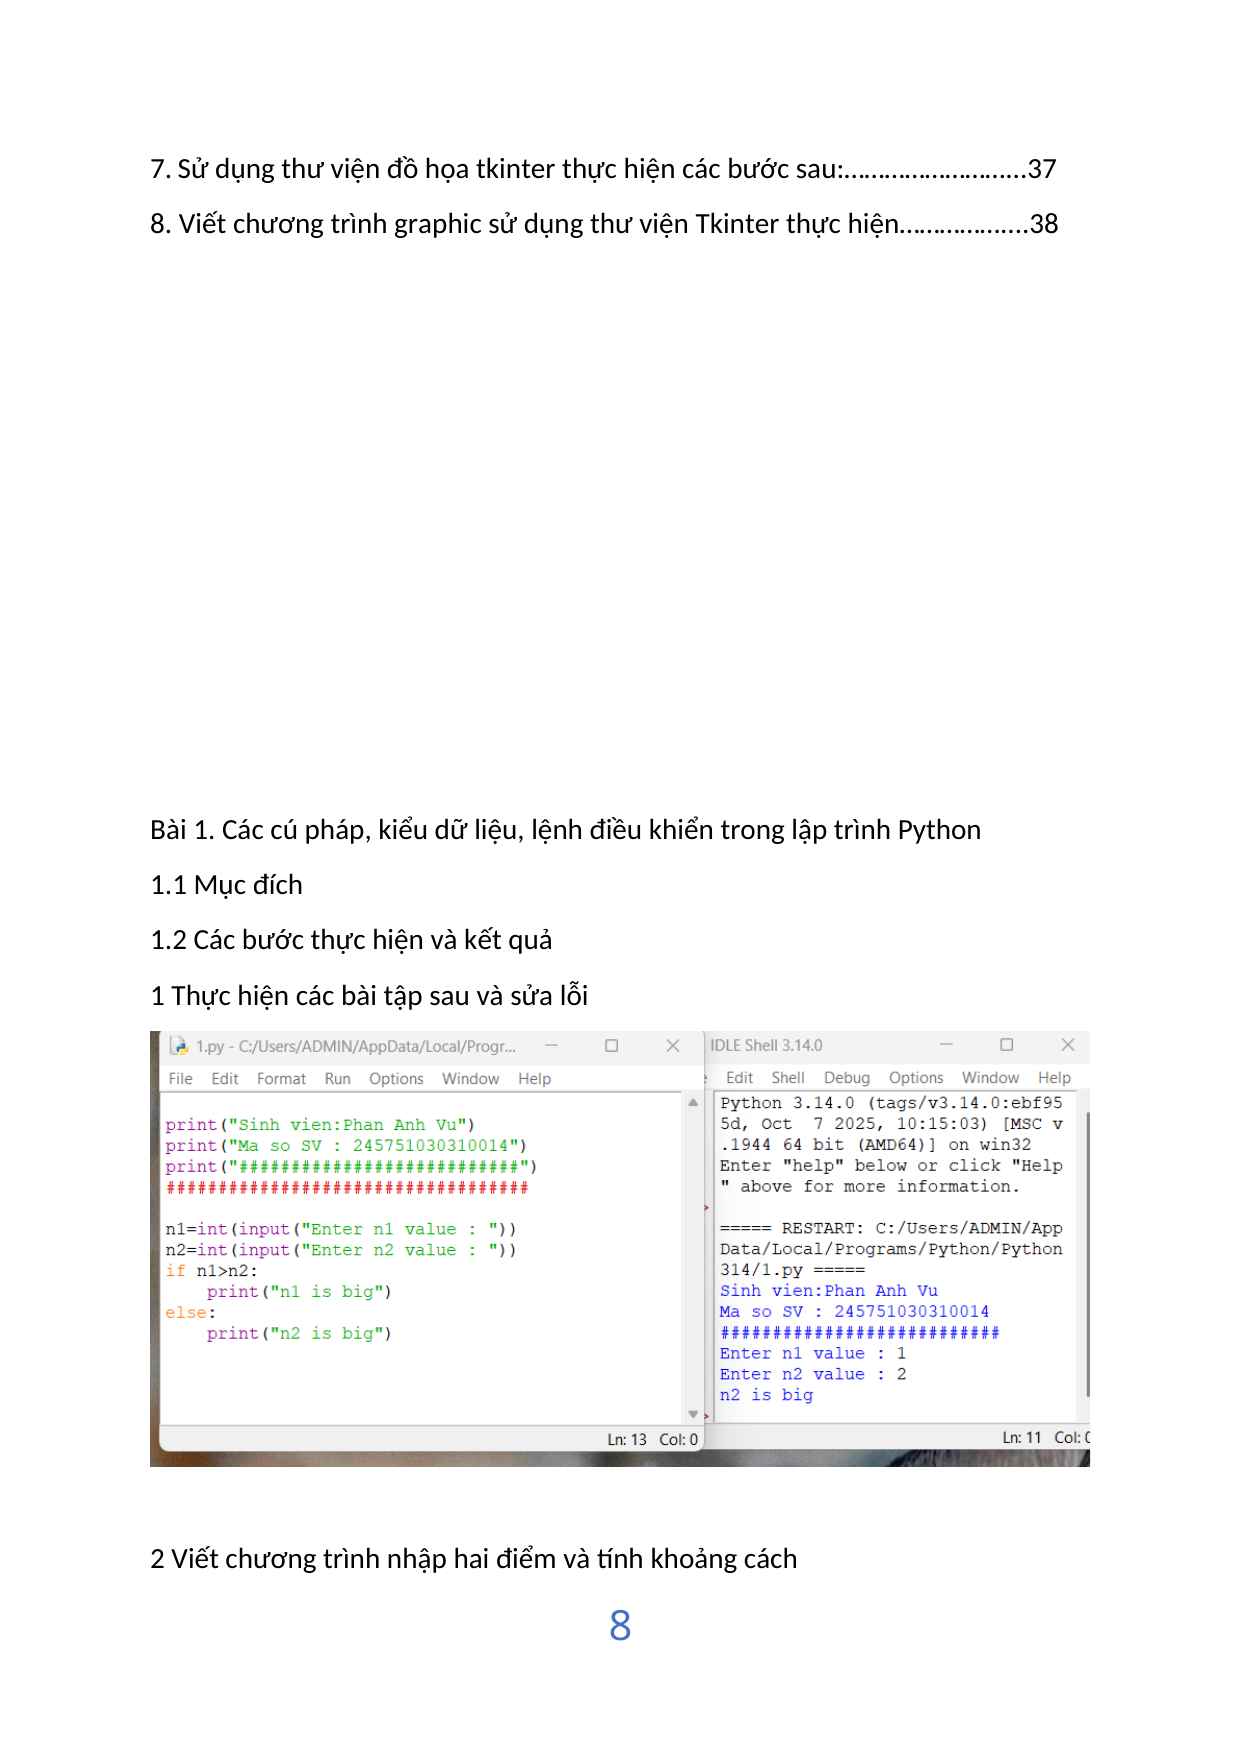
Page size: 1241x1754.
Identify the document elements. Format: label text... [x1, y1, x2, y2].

text 2 Viết chương trình nhập hai điểm và tính khoảng cách [150, 1540, 1090, 1576]
text 1 Thực hiện các bài tập sau và sửa lỗi [150, 977, 1090, 1012]
picture [150, 1031, 1091, 1467]
text 7. Sử dụng thư viện đồ họa tkinter thực hiện các bước sau:……………………...37 [150, 150, 1090, 186]
text 1.2 Các bước thực hiện và kết quả [150, 921, 1090, 957]
text Bài 1. Các cú pháp, kiểu dữ liệu, lệnh điều khiển trong lập trình Python [150, 811, 1090, 847]
text 8. Viết chương trình graphic sử dụng thư viện Tkinter thực hiện……………....38 [150, 205, 1090, 241]
text 1.1 Mục đích [150, 866, 1090, 902]
